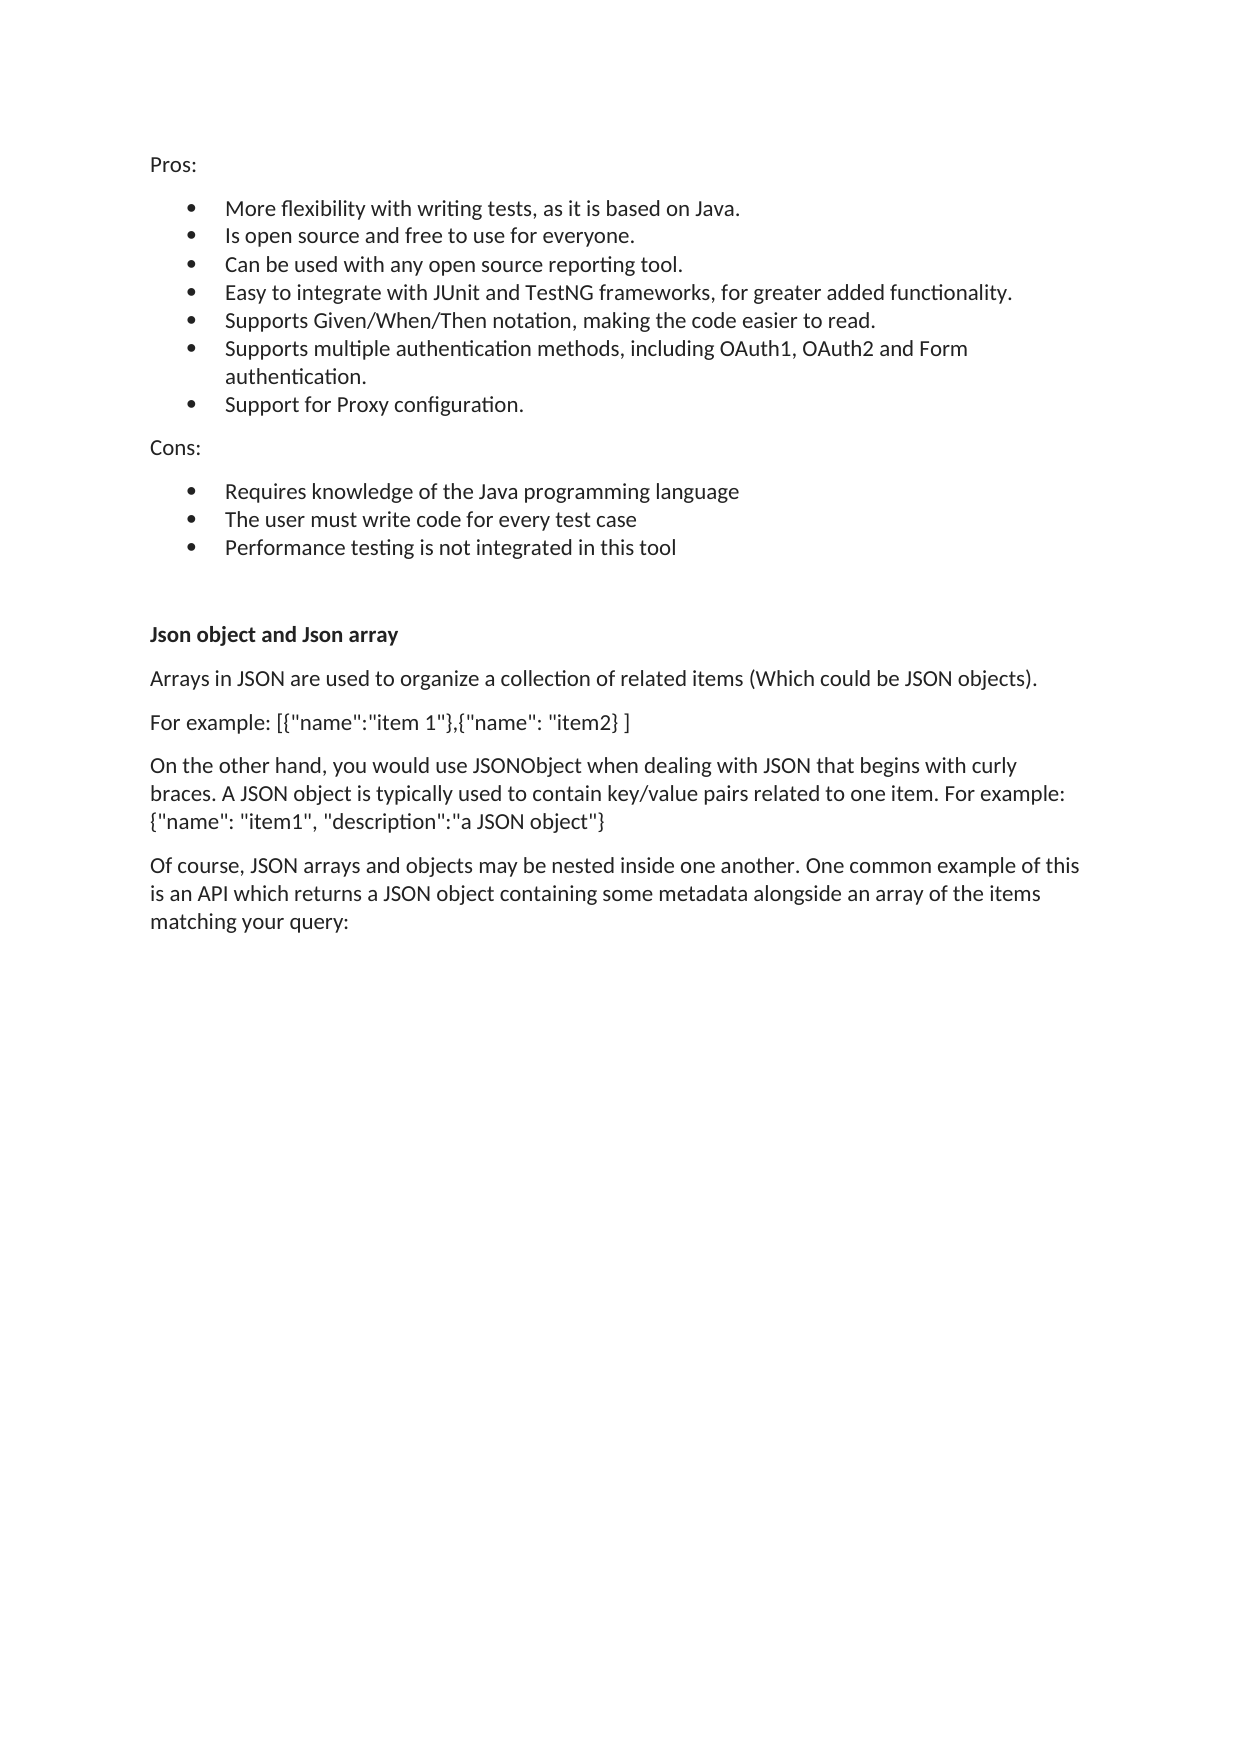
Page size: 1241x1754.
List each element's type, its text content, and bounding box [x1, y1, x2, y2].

list The user must write code for every test case [187, 505, 1090, 533]
list Easy to integrate with JUnit and TestNG frameworks, for greater added functionality. [187, 278, 1090, 306]
text For example: [{"name":"item 1"},{"name": "item2} ] [150, 708, 1090, 736]
text Arrays in JSON are used to organize a collection of related items (Which could be JSON objects). [150, 664, 1090, 692]
text On the other hand, you would use JSONObject when dealing with JSON that begins with curly braces. A JSON object is typically used to contain key/value pairs related to one item. For example: {"name": "item1", "description":"a JSON object"} [150, 751, 1090, 835]
list Support for Proxy configuration. [187, 390, 1090, 418]
list Supports multiple authentication methods, including OAuth1, OAuth2 and Form authentication. [187, 334, 1090, 390]
list Supports Given/When/Then notation, making the code easier to read. [187, 306, 1090, 334]
text Json object and Json array [150, 620, 1090, 648]
list Requires knowledge of the Java programming language [187, 477, 1090, 505]
text Of course, JSON arrays and objects may be nested inside one another. One common example of this is an API which returns a JSON object containing some metadata alongside an array of the items matching your query: [150, 851, 1090, 935]
list More flexibility with writing tests, as it is based on Java. [187, 194, 1090, 222]
list Can be used with any open source reporting tool. [187, 250, 1090, 278]
list Performance testing is not integrated in this tool [187, 533, 1090, 561]
list Is open source and free to use for everyone. [187, 222, 1090, 250]
text Pros: [150, 150, 1090, 178]
text Cons: [150, 433, 1090, 461]
